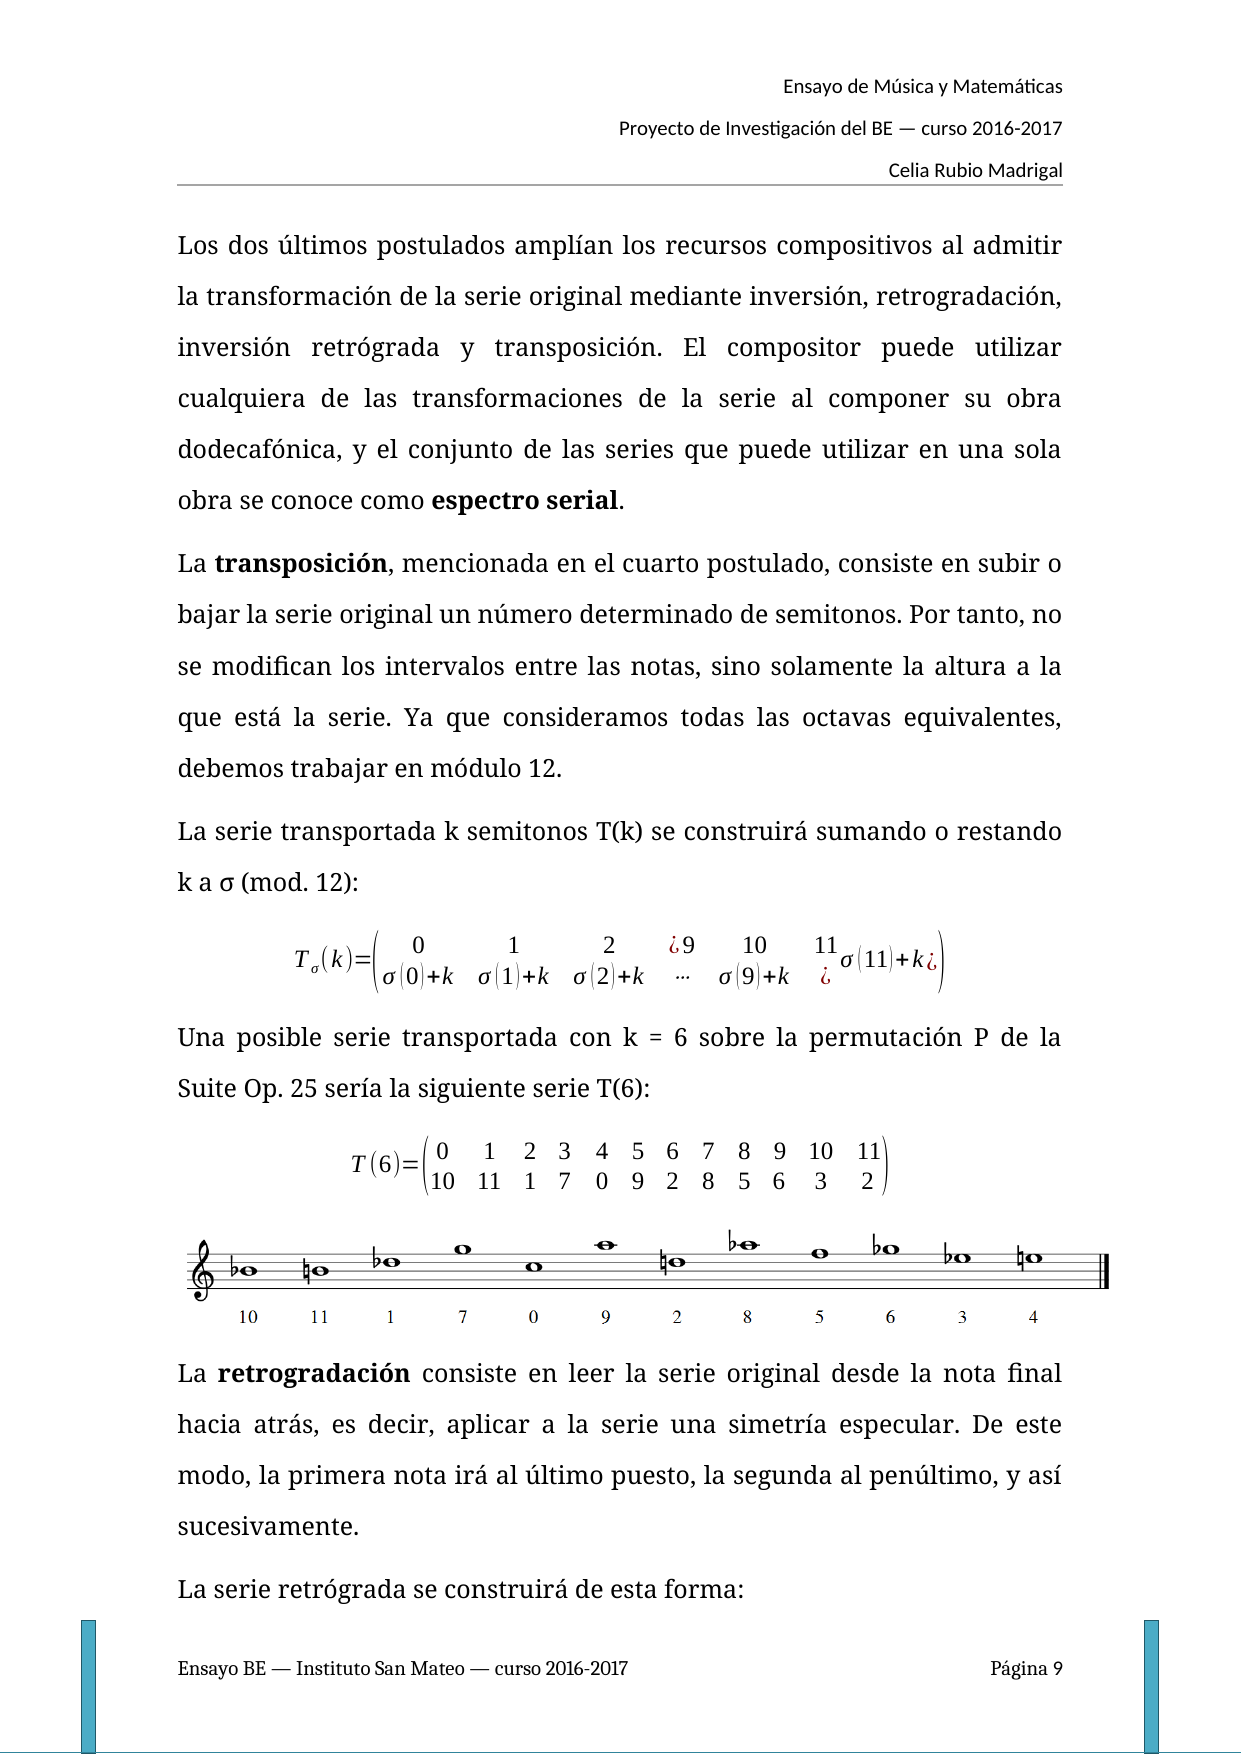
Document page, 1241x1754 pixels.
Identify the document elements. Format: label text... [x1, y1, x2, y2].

picture [177, 1223, 1116, 1331]
text La serie retrógrada se construirá de esta forma: [177, 1572, 1063, 1606]
text La transposición, mencionada en el cuarto postulado, consiste en subir o bajar la serie original un número determinado de semitonos. Por tanto, no se modifican los intervalos entre las notas, sino solamente la altura a la que está la serie. Ya que consideramos todas las octavas equivalentes, debemos trabajar en módulo 12. [177, 546, 1063, 784]
text La serie transportada k semitonos T(k) se construirá sumando o restando k a σ (mod. 12): [177, 814, 1063, 899]
text Los dos últimos postulados amplían los recursos compositivos al admitir la transformación de la serie original mediante inversión, retrogradación, inversión retrógrada y transposición. El compositor puede utilizar cualquiera de las transformaciones de la serie al componer su obra dodecafónica, y el conjunto de las series que puede utilizar en una sola obra se conoce como espectro serial. [177, 227, 1063, 517]
text Una posible serie transportada con k = 6 sobre la permutación P de la Suite Op. 25 sería la siguiente serie T(6): [177, 1020, 1063, 1105]
text La retrogradación consiste en leer la serie original desde la nota final hacia atrás, es decir, aplicar a la serie una simetría especular. De este modo, la primera nota irá al último puesto, la segunda al penúltimo, y así sucesivamente. [177, 1355, 1063, 1543]
